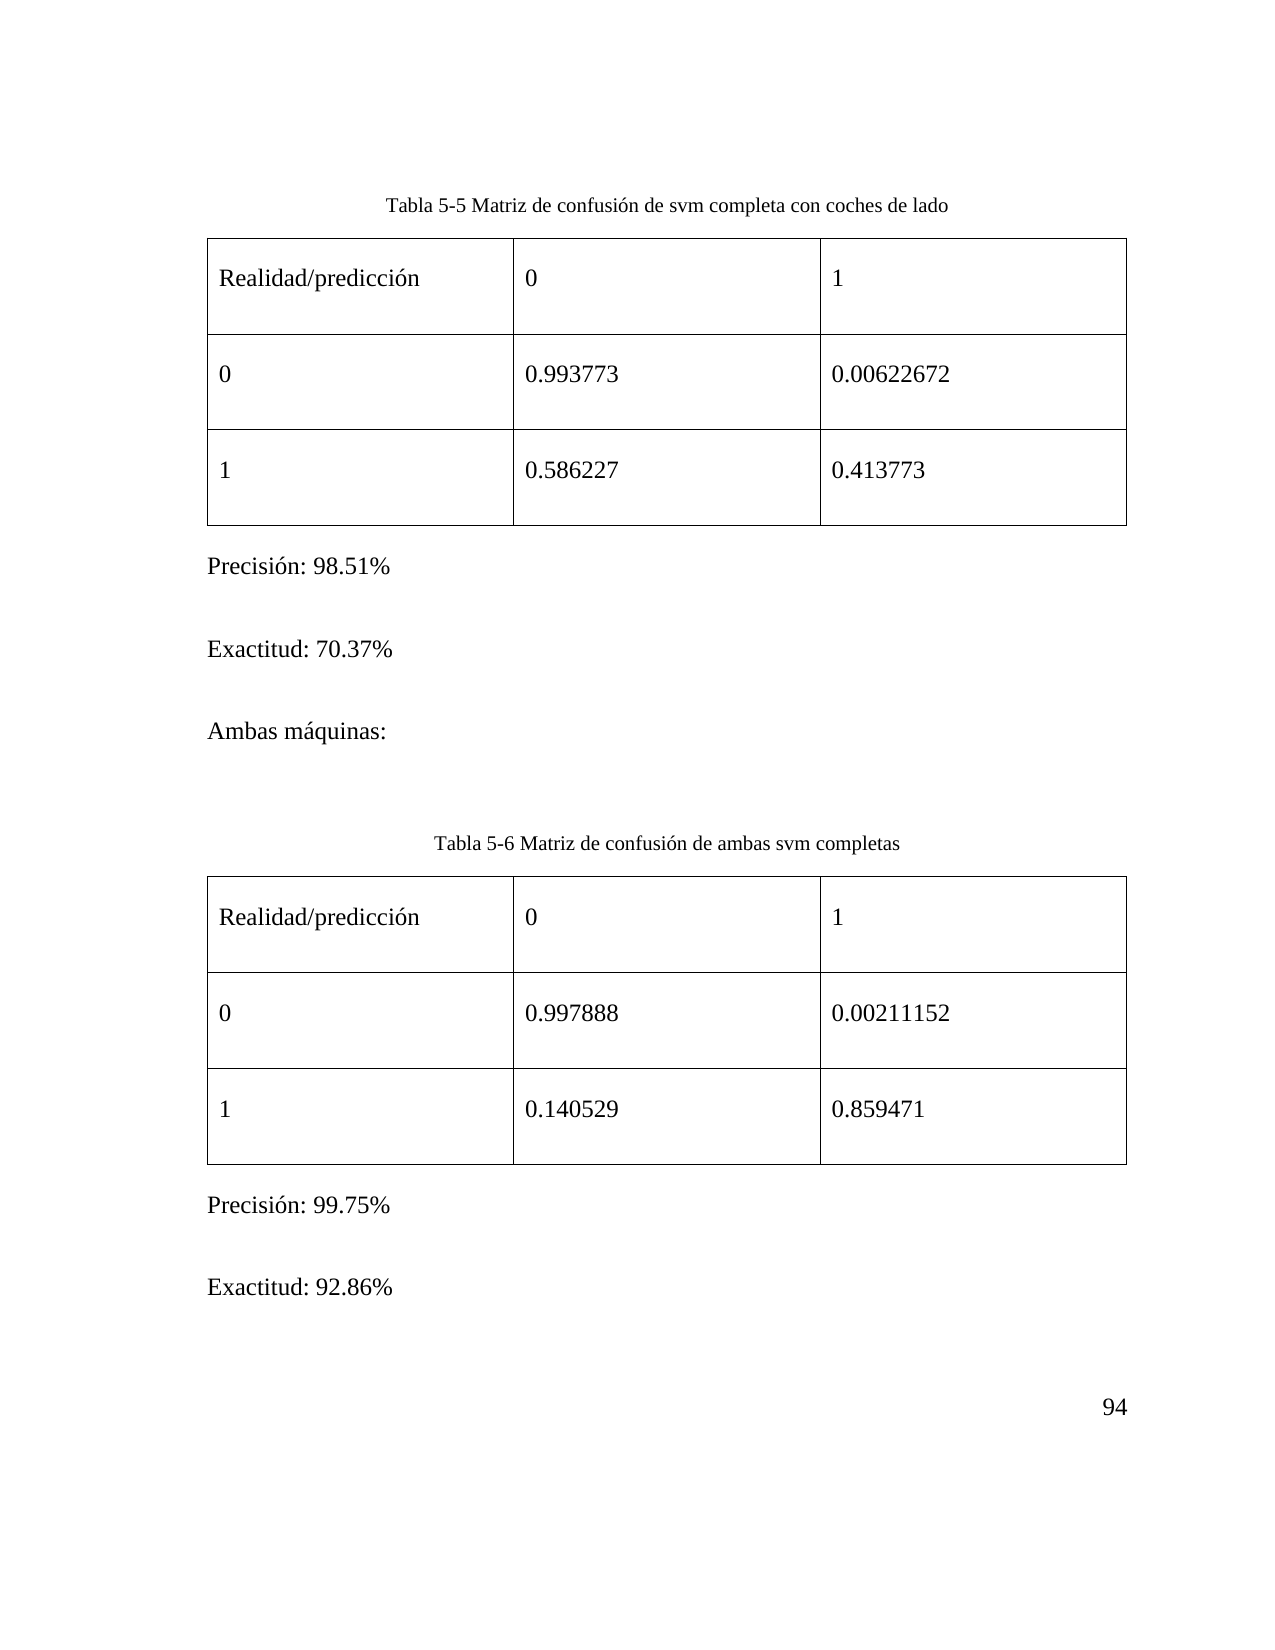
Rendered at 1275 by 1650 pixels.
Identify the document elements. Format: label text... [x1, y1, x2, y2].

table_cell 0.00211152 [821, 973, 1126, 1068]
text Tabla - Matriz de confusión de ambas svm completas [207, 831, 1127, 855]
table_cell 0 [208, 973, 513, 1068]
table_header Realidad/predicción [208, 877, 513, 972]
table_cell 0.993773 [514, 335, 820, 429]
table_cell 0.00622672 [821, 335, 1126, 429]
table_cell 1 [208, 1069, 513, 1164]
table_cell 1 [208, 430, 513, 525]
table_cell 0.586227 [514, 430, 820, 525]
table_cell 0.859471 [821, 1069, 1126, 1164]
table_cell 0.140529 [514, 1069, 820, 1164]
table_cell 0.997888 [514, 973, 820, 1068]
table_header Realidad/predicción [208, 239, 513, 333]
text Ambas máquinas: [207, 716, 1127, 745]
text Precisión: 98.51% [207, 551, 1127, 580]
table_header 1 [821, 877, 1126, 972]
table_header 0 [514, 239, 820, 333]
text Exactitud: 70.37% [207, 634, 1127, 663]
text Tabla - Matriz de confusión de svm completa con coches de lado [207, 193, 1127, 217]
table_header 1 [821, 239, 1126, 333]
table_cell 0 [208, 335, 513, 429]
text Exactitud: 92.86% [207, 1272, 1127, 1301]
text Precisión: 99.75% [207, 1190, 1127, 1219]
table_cell 0.413773 [821, 430, 1126, 525]
table_header 0 [514, 877, 820, 972]
